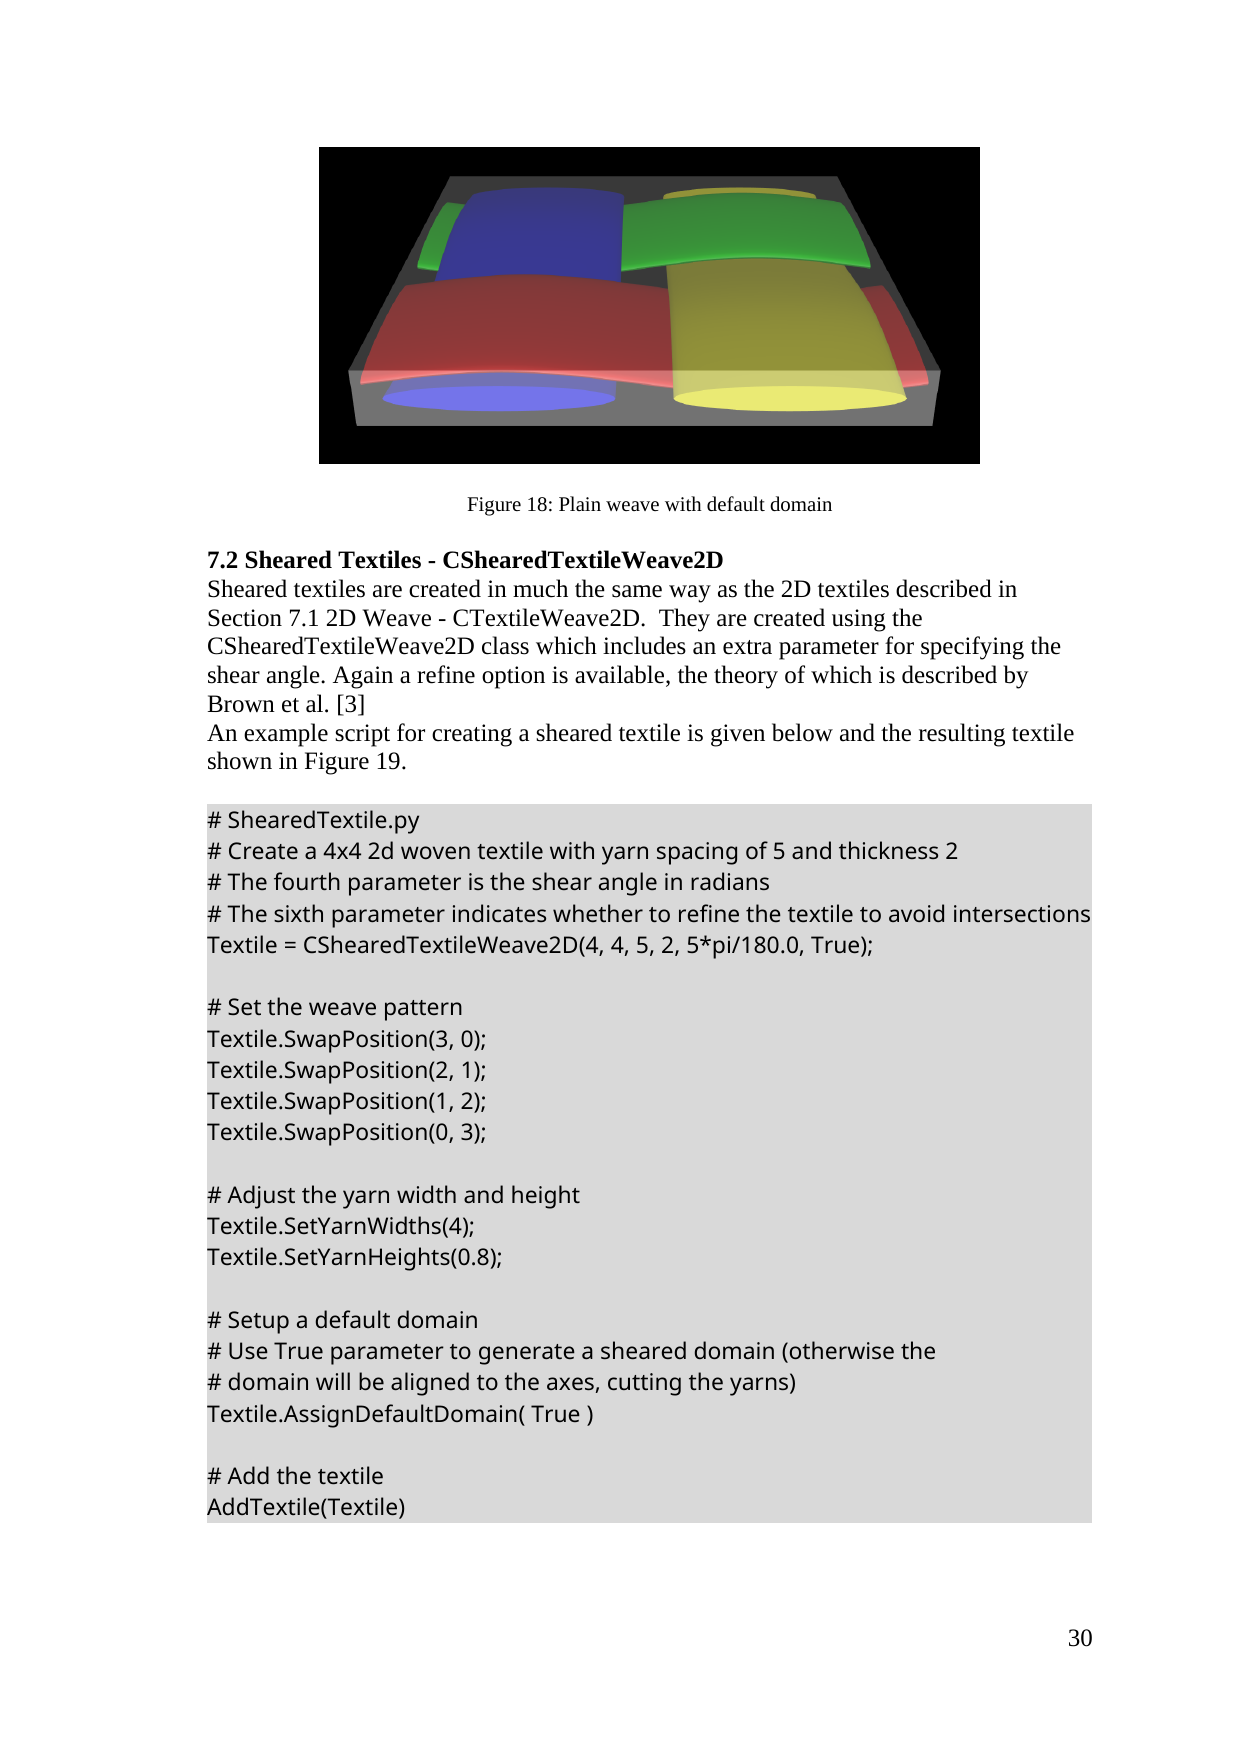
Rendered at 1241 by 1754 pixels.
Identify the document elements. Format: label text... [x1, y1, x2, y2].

text # Add the textile [207, 1460, 1092, 1491]
text # The fourth parameter is the shear angle in radians [207, 866, 1092, 898]
text Textile.SetYarnHeights(0.8); [207, 1241, 1092, 1273]
text Sheared textiles are created in much the same way as the 2D textiles described in Section 7.1 2D Weave - CTextileWeave2D. They are created using the CShearedTextileWeave2D class which includes an extra parameter for specifying the shear angle. Again a refine option is available, the theory of which is described by Brown et al. [3] [207, 574, 1092, 718]
text # Setup a default domain [207, 1304, 1092, 1335]
text # Create a 4x4 2d woven textile with yarn spacing of 5 and thickness 2 [207, 835, 1092, 866]
text # ShearedTextile.py [207, 804, 1092, 835]
text AddTextile(Textile) [207, 1491, 1092, 1523]
text Textile = CShearedTextileWeave2D(4, 4, 5, 2, 5*pi/180.0, True); [207, 929, 1092, 960]
text Textile.AssignDefaultDomain( True ) [207, 1398, 1092, 1429]
text Textile.SwapPosition(1, 2); [207, 1085, 1092, 1116]
subtitle 7.2 Sheared Textiles - CShearedTextileWeave2D [207, 545, 1092, 574]
picture [319, 147, 980, 464]
text # domain will be aligned to the axes, cutting the yarns) [207, 1366, 1092, 1398]
text # Adjust the yarn width and height [207, 1179, 1092, 1210]
text Textile.SwapPosition(0, 3); [207, 1116, 1092, 1148]
text # The sixth parameter indicates whether to refine the textile to avoid intersections [207, 898, 1092, 929]
text # Use True parameter to generate a sheared domain (otherwise the [207, 1335, 1092, 1366]
text Textile.SetYarnWidths(4); [207, 1210, 1092, 1241]
text An example script for creating a sheared textile is given below and the resulting textile shown in Figure 19. [207, 718, 1092, 775]
text Textile.SwapPosition(3, 0); [207, 1023, 1092, 1054]
text Textile.SwapPosition(2, 1); [207, 1054, 1092, 1085]
text Figure 18: Plain weave with default domain [207, 492, 1092, 516]
text # Set the weave pattern [207, 991, 1092, 1023]
